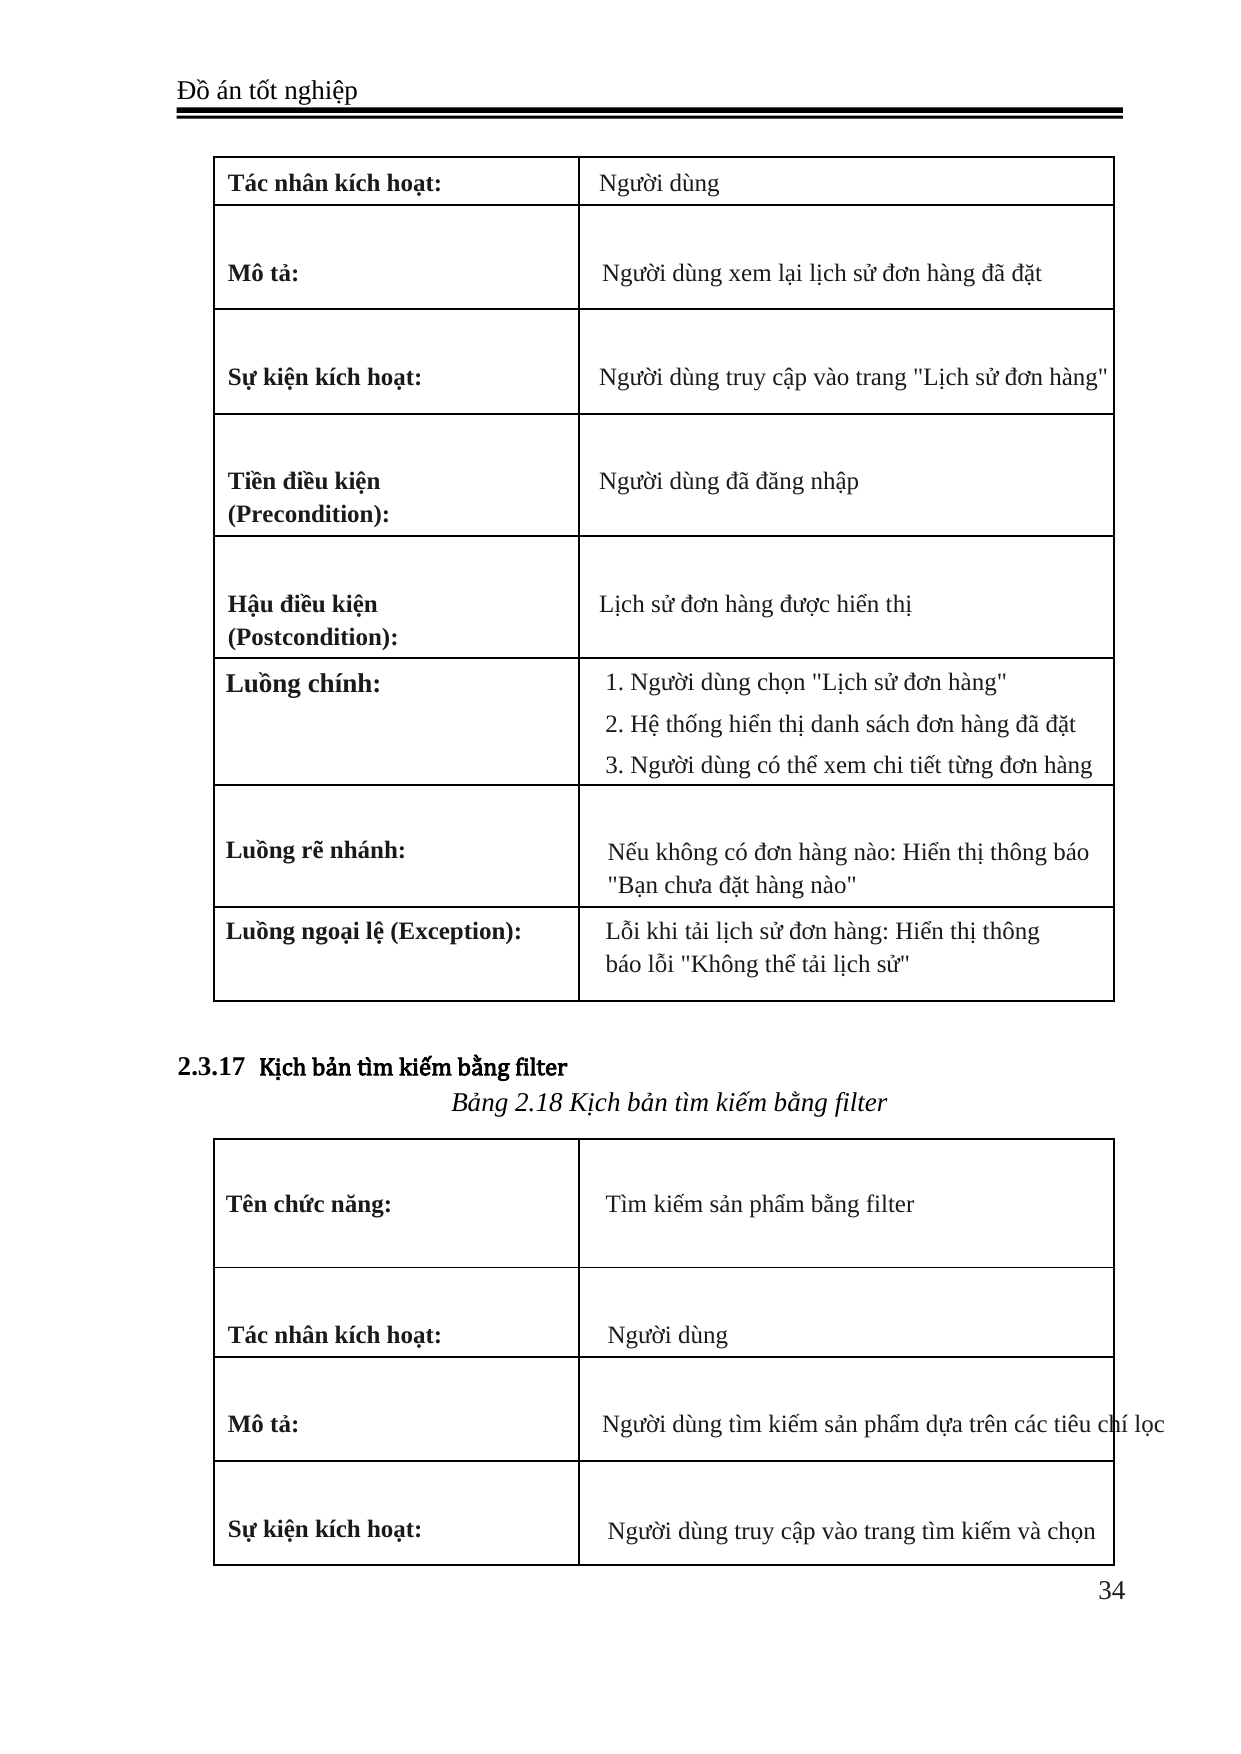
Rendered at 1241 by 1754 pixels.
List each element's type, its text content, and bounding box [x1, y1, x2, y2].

subtitle Kịch bản tìm kiếm bằng filter [177, 1050, 1125, 1081]
table_cell [215, 1462, 578, 1564]
table_cell [580, 158, 1113, 204]
table_cell [580, 786, 1113, 906]
text Bảng 2.18 Kịch bản tìm kiếm bằng filter [216, 1086, 1125, 1117]
table_cell Luồng rẽ nhánh: [215, 786, 578, 906]
table_cell [580, 206, 1113, 308]
table_cell [580, 415, 1113, 535]
table_cell [215, 158, 578, 204]
table_cell 1. Người dùng chọn "Lịch sử đơn hàng" 2. Hệ thống hiển thị danh sách đơn hàng đã đặt 3. Người dùng có thể xem chi tiết từng đơn hàng [580, 659, 1113, 784]
table_cell [215, 206, 578, 308]
table_cell Luồng ngoại lệ (Exception): [215, 908, 578, 1000]
table_cell [215, 537, 578, 657]
table_cell [215, 415, 578, 535]
table_cell [215, 1268, 578, 1356]
table_cell [580, 1358, 1113, 1460]
table_cell Lỗi khi tải lịch sử đơn hàng: Hiển thị thông báo lỗi "Không thể tải lịch sử" [580, 908, 1113, 1000]
table_header Tìm kiếm sản phẩm bằng filter [580, 1140, 1113, 1266]
table_header Tên chức năng: [215, 1140, 578, 1266]
table_cell [215, 1358, 578, 1460]
table_cell [580, 1462, 1113, 1564]
table_cell [580, 1268, 1113, 1356]
table_cell [580, 310, 1113, 413]
table_cell [215, 310, 578, 413]
table_cell [580, 537, 1113, 657]
table_cell Luồng chính: [215, 659, 578, 784]
